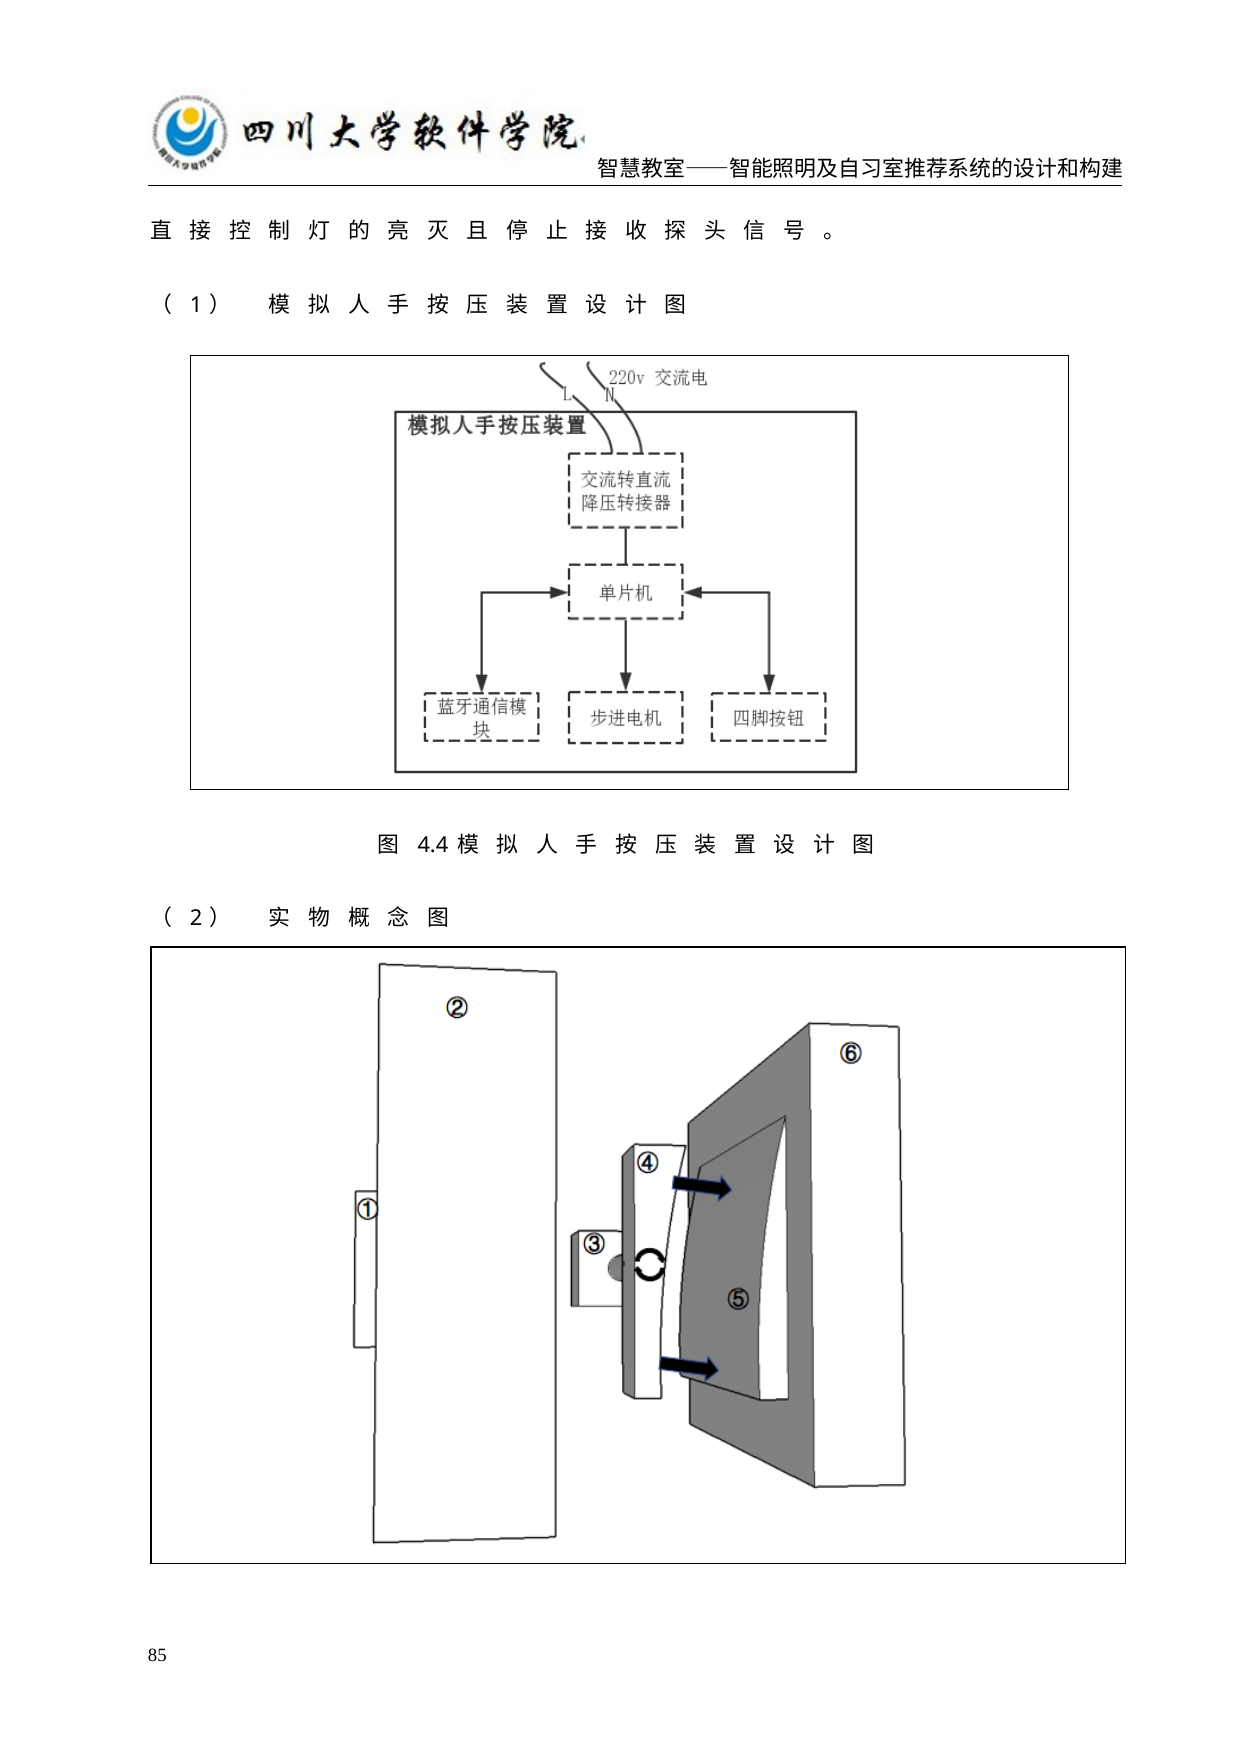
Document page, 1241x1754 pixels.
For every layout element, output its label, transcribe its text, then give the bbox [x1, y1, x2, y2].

picture [341, 958, 932, 1547]
picture [366, 356, 889, 786]
text （1） 模拟人手按压装置设计图 [150, 272, 1120, 333]
text （2） 实物概念图 [150, 886, 1120, 946]
text 人为控制模式由模拟人手按压装置接收人为控制信号，直接控制灯的亮灭且停止接收探头信号。 [150, 199, 1120, 260]
picture [147, 88, 588, 177]
text 图4.4 模拟人手按压装置设计图 [150, 812, 1120, 873]
